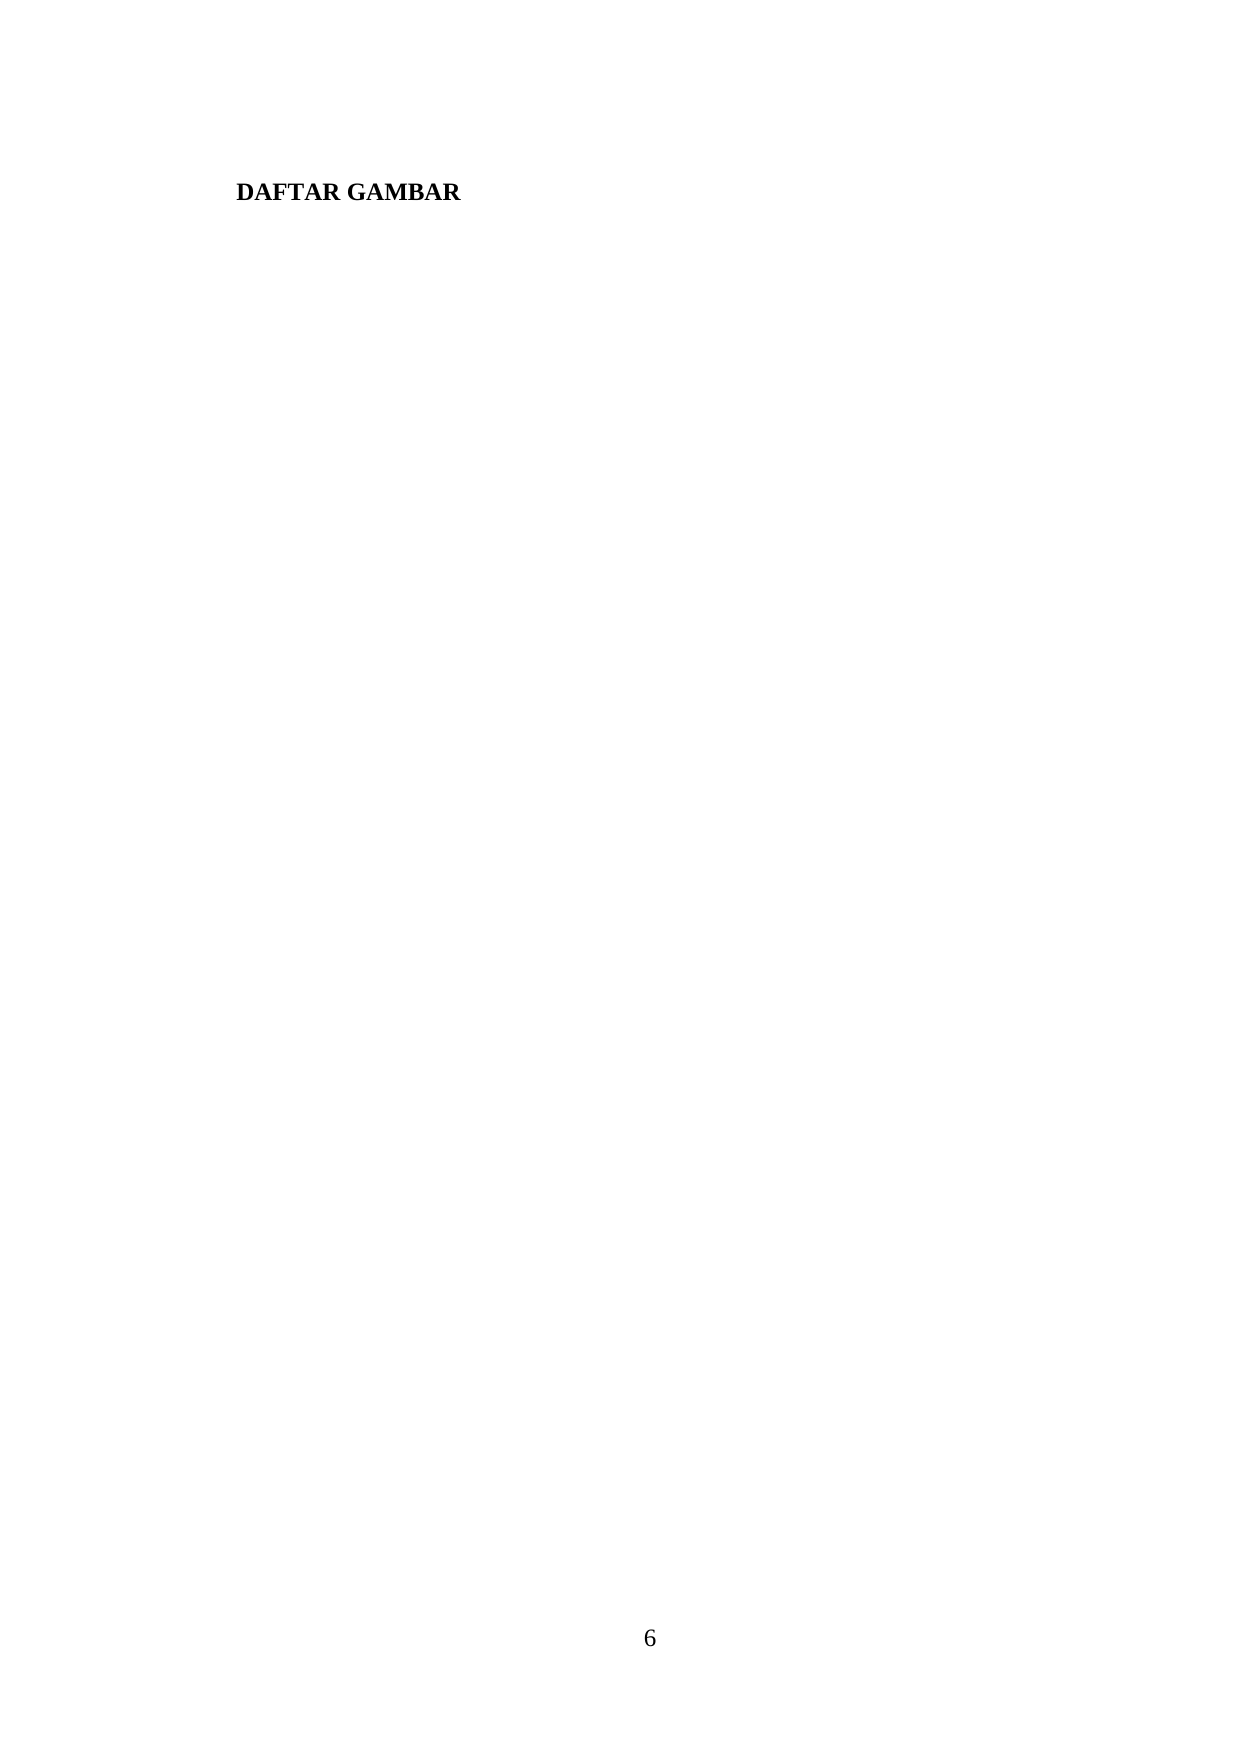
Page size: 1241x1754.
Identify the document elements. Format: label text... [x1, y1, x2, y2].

text DAFTAR GAMBAR [236, 177, 1063, 206]
